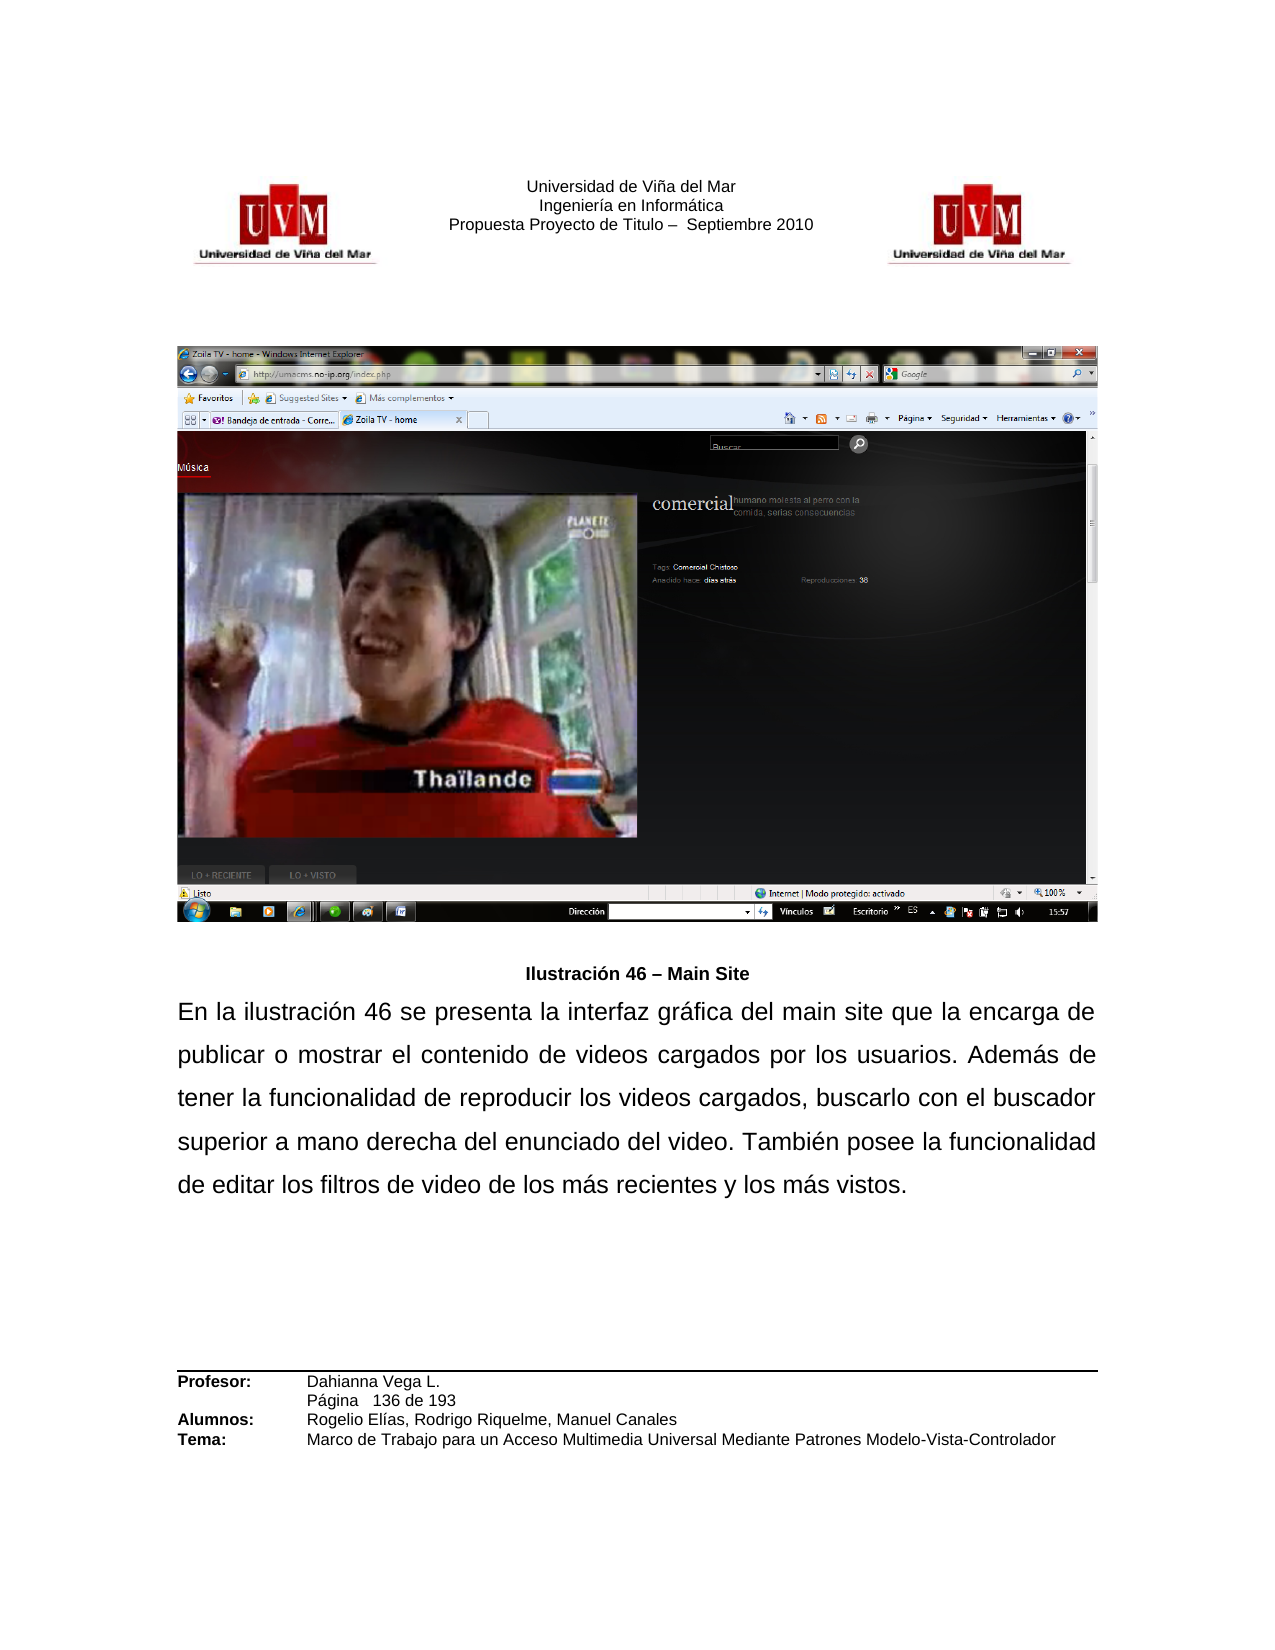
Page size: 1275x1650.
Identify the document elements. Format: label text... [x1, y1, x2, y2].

picture [177, 346, 1098, 922]
text En la ilustración 46 se presenta la interfaz gráfica del main site que la encarga de publicar o mostrar el contenido de videos cargados por los usuarios. Además de tener la funcionalidad de reproducir los videos cargados, buscarlo con el buscador superior a mano derecha del enunciado del video. También posee la funcionalidad de editar los filtros de video de los más recientes y los más vistos. [177, 997, 1098, 1198]
text Ilustración 46 – Main Site [177, 963, 1098, 984]
picture [177, 176, 390, 267]
picture [871, 176, 1084, 267]
